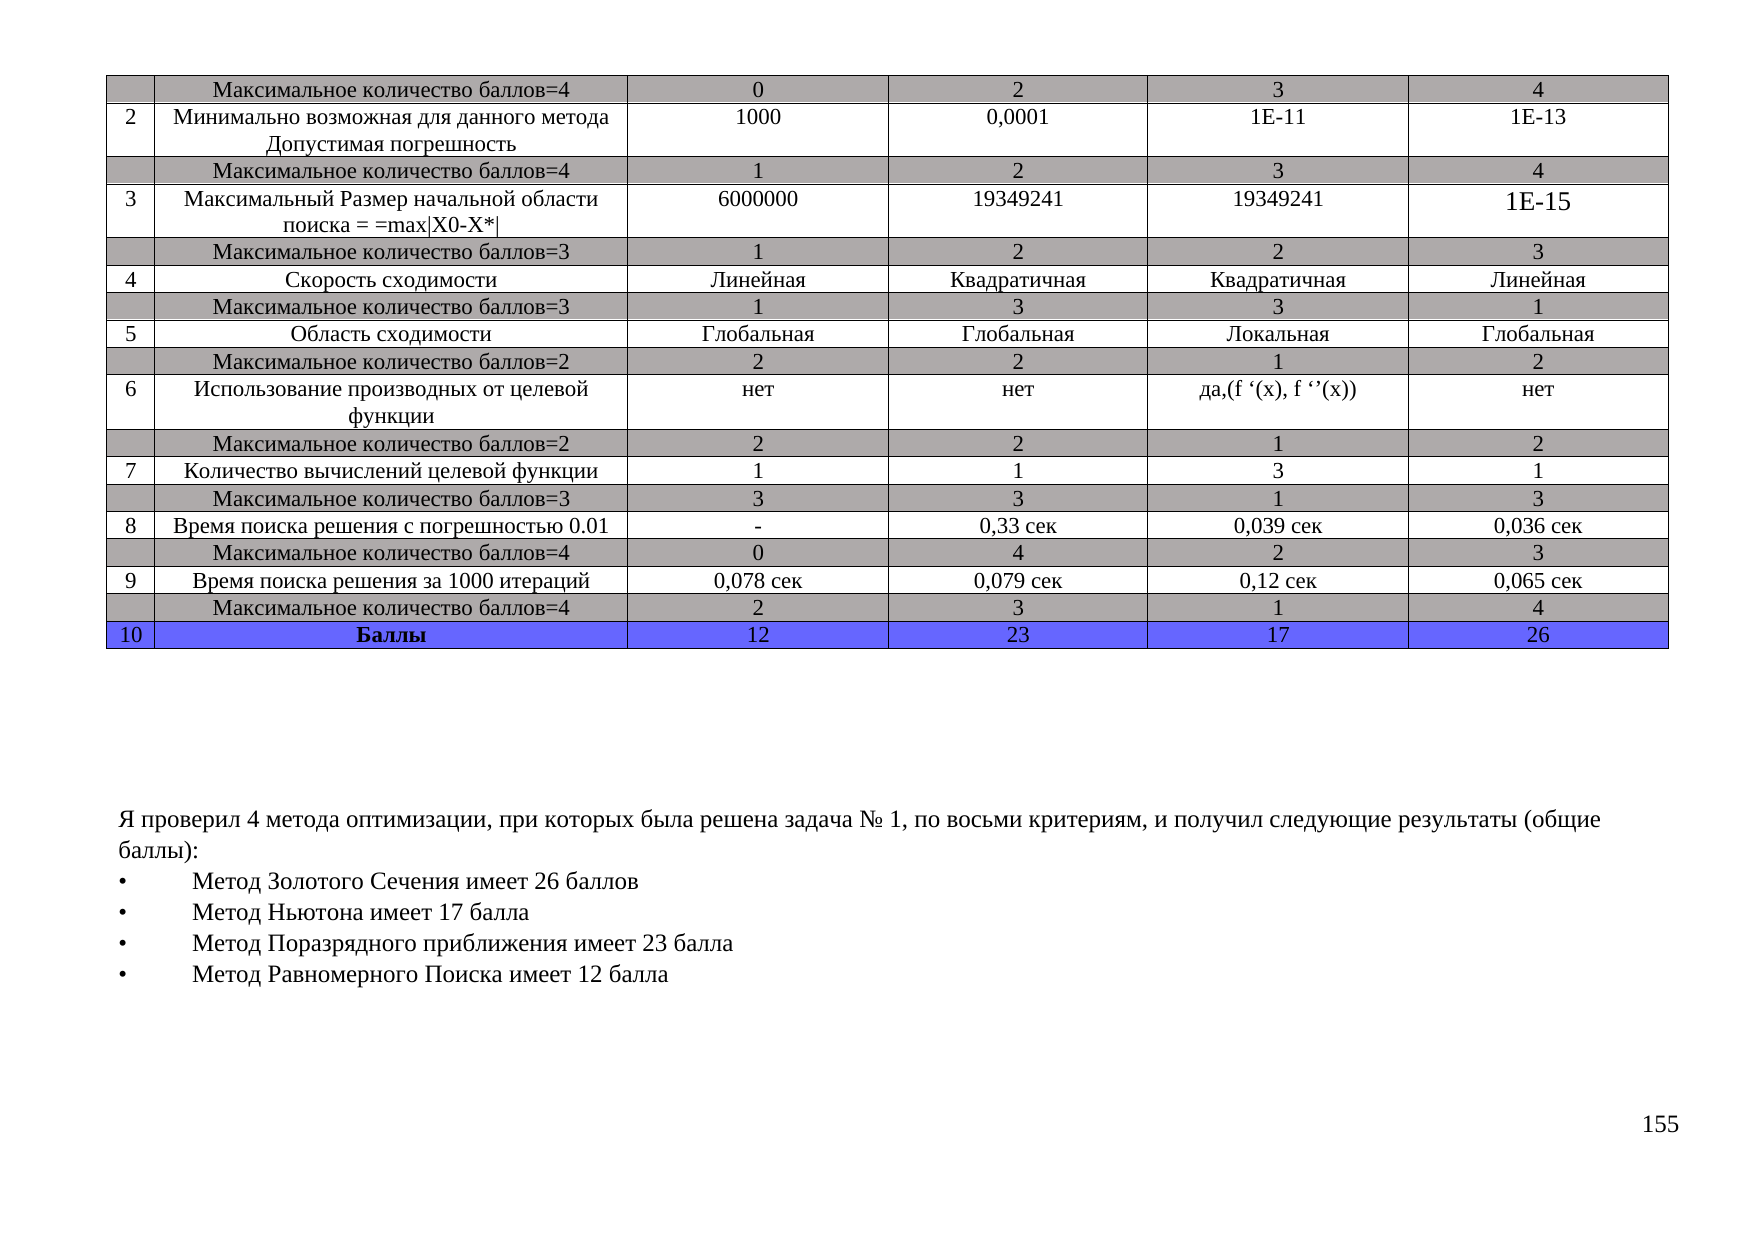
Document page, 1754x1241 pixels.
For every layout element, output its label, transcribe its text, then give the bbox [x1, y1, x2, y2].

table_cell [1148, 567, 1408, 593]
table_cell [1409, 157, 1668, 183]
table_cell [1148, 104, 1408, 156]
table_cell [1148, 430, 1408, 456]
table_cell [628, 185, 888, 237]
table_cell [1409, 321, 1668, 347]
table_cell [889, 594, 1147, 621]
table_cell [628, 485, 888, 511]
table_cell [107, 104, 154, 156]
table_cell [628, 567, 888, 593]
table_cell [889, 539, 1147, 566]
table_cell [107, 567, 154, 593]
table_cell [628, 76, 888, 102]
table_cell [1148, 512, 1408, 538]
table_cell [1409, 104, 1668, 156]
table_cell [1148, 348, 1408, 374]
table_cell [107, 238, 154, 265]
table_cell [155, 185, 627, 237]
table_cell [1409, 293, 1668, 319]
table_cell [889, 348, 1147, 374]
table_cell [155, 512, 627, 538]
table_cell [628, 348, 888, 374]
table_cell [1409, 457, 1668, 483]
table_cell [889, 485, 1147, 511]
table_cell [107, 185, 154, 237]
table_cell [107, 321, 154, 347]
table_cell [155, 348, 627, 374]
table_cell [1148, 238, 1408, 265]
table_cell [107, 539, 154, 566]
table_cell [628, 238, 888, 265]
text Я проверил 4 метода оптимизации, при которых была решена задача № 1, по восьми критериям, и получил следующие результаты (общие баллы): [118, 804, 1679, 864]
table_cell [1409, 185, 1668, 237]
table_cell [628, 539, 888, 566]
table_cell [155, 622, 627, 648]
text • Метод Золотого Сечения имеет 26 баллов [118, 866, 1679, 895]
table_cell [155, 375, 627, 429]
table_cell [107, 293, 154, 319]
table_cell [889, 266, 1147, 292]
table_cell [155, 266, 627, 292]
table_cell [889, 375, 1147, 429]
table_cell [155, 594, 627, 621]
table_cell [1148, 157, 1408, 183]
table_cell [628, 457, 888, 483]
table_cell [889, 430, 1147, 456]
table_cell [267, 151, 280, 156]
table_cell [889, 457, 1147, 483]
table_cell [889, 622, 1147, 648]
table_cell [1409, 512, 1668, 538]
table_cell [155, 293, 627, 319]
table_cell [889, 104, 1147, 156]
text • Метод Равномерного Поиска имеет 12 балла [118, 959, 1679, 988]
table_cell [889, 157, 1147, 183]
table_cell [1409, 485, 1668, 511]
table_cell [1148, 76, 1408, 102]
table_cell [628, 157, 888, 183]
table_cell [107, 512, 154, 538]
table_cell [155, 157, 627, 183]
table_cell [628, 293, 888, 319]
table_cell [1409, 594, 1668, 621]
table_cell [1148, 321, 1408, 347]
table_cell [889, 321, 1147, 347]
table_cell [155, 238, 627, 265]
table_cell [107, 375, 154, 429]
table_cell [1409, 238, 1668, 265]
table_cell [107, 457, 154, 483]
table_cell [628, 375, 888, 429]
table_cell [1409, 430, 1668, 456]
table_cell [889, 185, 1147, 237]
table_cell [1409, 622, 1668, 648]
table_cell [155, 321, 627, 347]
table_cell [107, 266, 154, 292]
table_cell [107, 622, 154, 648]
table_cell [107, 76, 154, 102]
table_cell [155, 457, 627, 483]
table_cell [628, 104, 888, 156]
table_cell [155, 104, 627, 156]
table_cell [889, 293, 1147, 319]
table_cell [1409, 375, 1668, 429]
text • Метод Поразрядного приближения имеет 23 балла [118, 928, 1679, 957]
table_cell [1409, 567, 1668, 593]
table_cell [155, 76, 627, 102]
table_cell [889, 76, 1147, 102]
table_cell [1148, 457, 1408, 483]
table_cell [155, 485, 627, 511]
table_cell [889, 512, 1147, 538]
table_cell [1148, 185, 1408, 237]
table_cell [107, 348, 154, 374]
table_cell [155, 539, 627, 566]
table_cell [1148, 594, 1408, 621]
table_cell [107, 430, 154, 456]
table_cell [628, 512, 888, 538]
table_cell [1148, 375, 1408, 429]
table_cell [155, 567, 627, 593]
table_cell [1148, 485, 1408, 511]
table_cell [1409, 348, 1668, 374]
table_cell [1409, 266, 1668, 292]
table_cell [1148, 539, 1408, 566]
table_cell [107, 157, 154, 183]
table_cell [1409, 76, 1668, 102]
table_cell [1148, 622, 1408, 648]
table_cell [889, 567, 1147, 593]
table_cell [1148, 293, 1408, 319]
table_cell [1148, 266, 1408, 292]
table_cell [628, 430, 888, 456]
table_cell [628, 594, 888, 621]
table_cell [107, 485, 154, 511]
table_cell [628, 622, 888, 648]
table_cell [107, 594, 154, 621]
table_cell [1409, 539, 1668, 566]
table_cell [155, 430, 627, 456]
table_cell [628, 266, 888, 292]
text • Метод Ньютона имеет 17 балла [118, 897, 1679, 926]
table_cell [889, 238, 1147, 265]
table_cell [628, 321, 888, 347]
